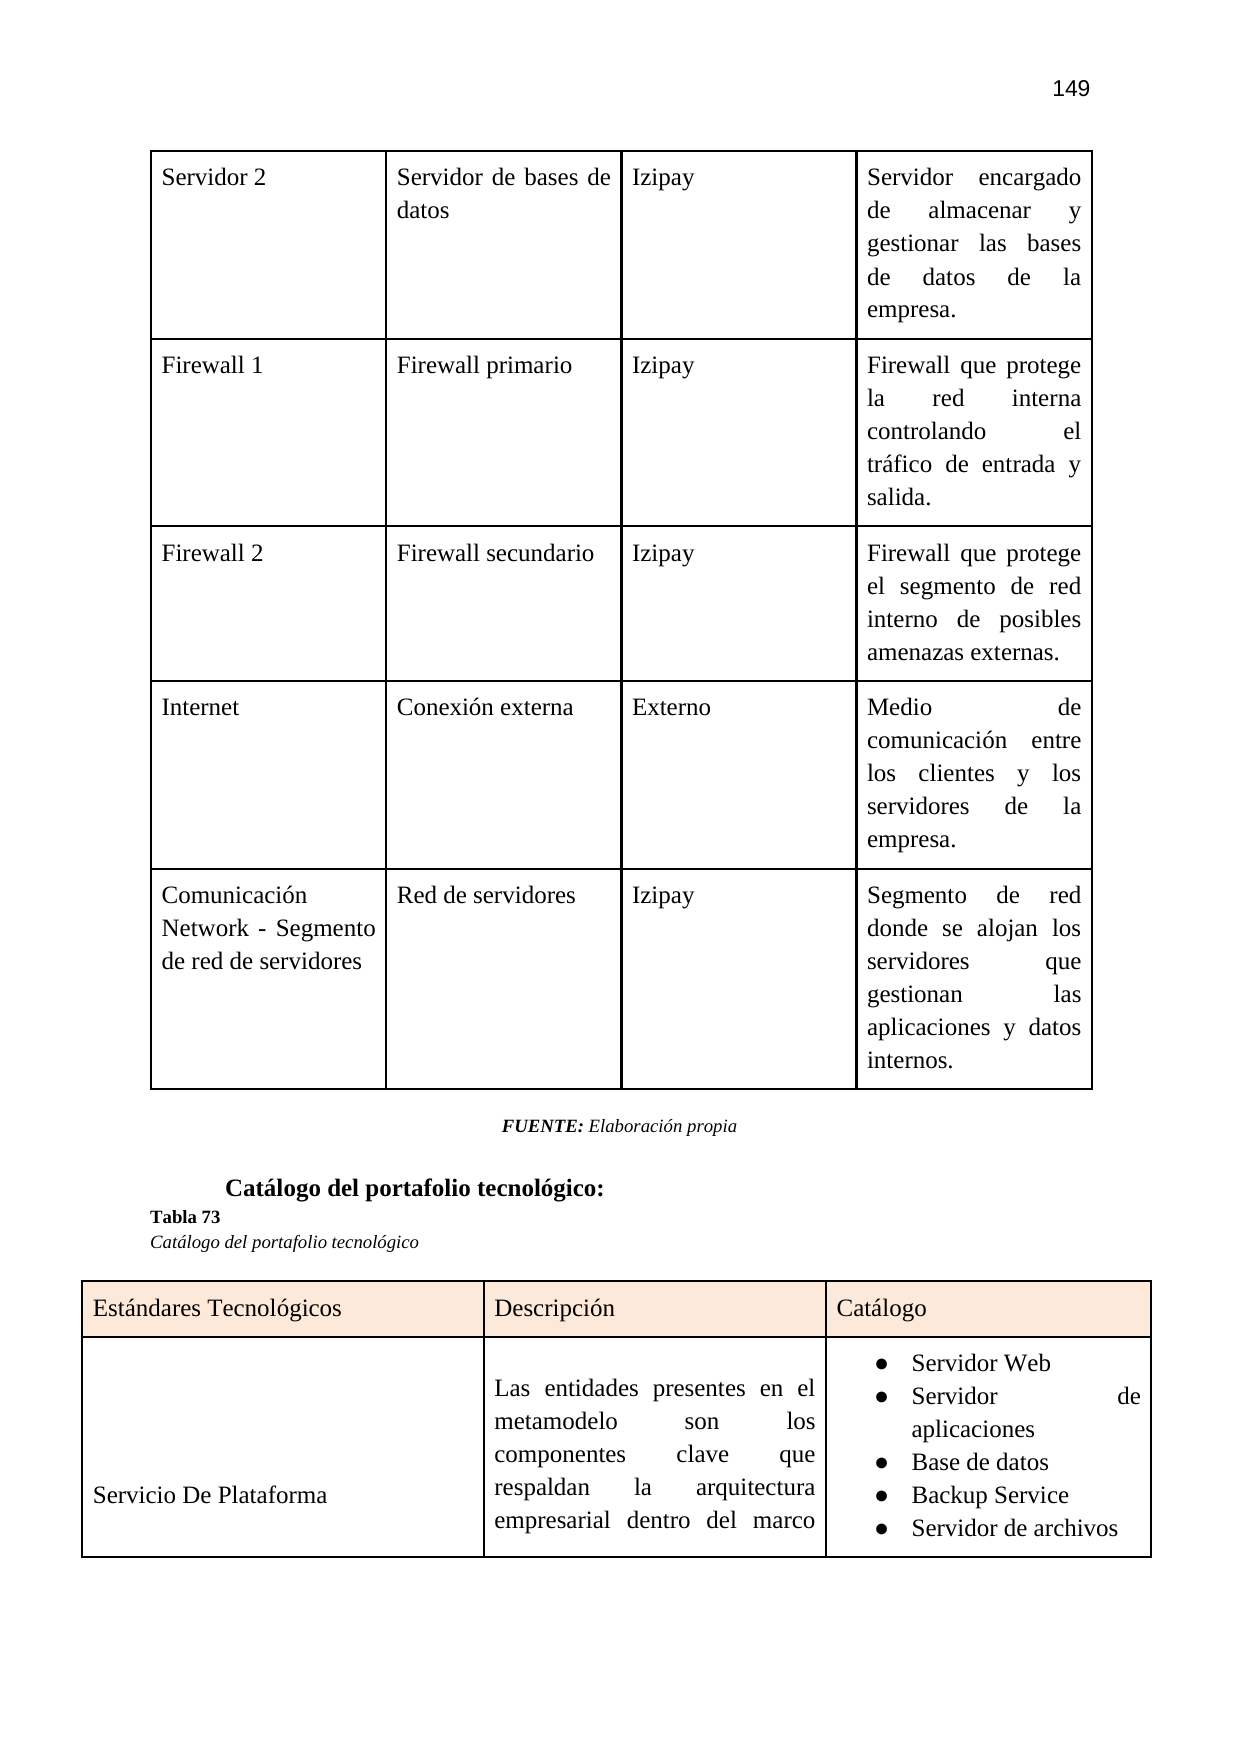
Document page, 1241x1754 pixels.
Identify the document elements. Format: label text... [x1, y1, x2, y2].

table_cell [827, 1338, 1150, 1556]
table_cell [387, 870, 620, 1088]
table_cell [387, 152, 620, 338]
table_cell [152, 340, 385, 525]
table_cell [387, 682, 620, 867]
text Tabla 73 [150, 1206, 1090, 1227]
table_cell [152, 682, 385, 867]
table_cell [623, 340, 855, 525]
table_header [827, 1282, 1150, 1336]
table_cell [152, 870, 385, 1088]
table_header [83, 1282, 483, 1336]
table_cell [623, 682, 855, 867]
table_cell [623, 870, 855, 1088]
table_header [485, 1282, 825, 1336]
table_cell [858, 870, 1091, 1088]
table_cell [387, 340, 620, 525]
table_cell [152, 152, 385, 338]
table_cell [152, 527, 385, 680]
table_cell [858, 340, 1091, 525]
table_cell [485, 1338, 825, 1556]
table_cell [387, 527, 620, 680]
text Catálogo del portafolio tecnológico [150, 1231, 1090, 1252]
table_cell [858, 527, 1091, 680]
text FUENTE: Elaboración propia [150, 1115, 1090, 1136]
text Catálogo del portafolio tecnológico: [150, 1140, 1090, 1201]
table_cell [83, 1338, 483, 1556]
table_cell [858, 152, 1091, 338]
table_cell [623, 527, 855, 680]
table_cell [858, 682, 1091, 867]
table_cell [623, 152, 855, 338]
